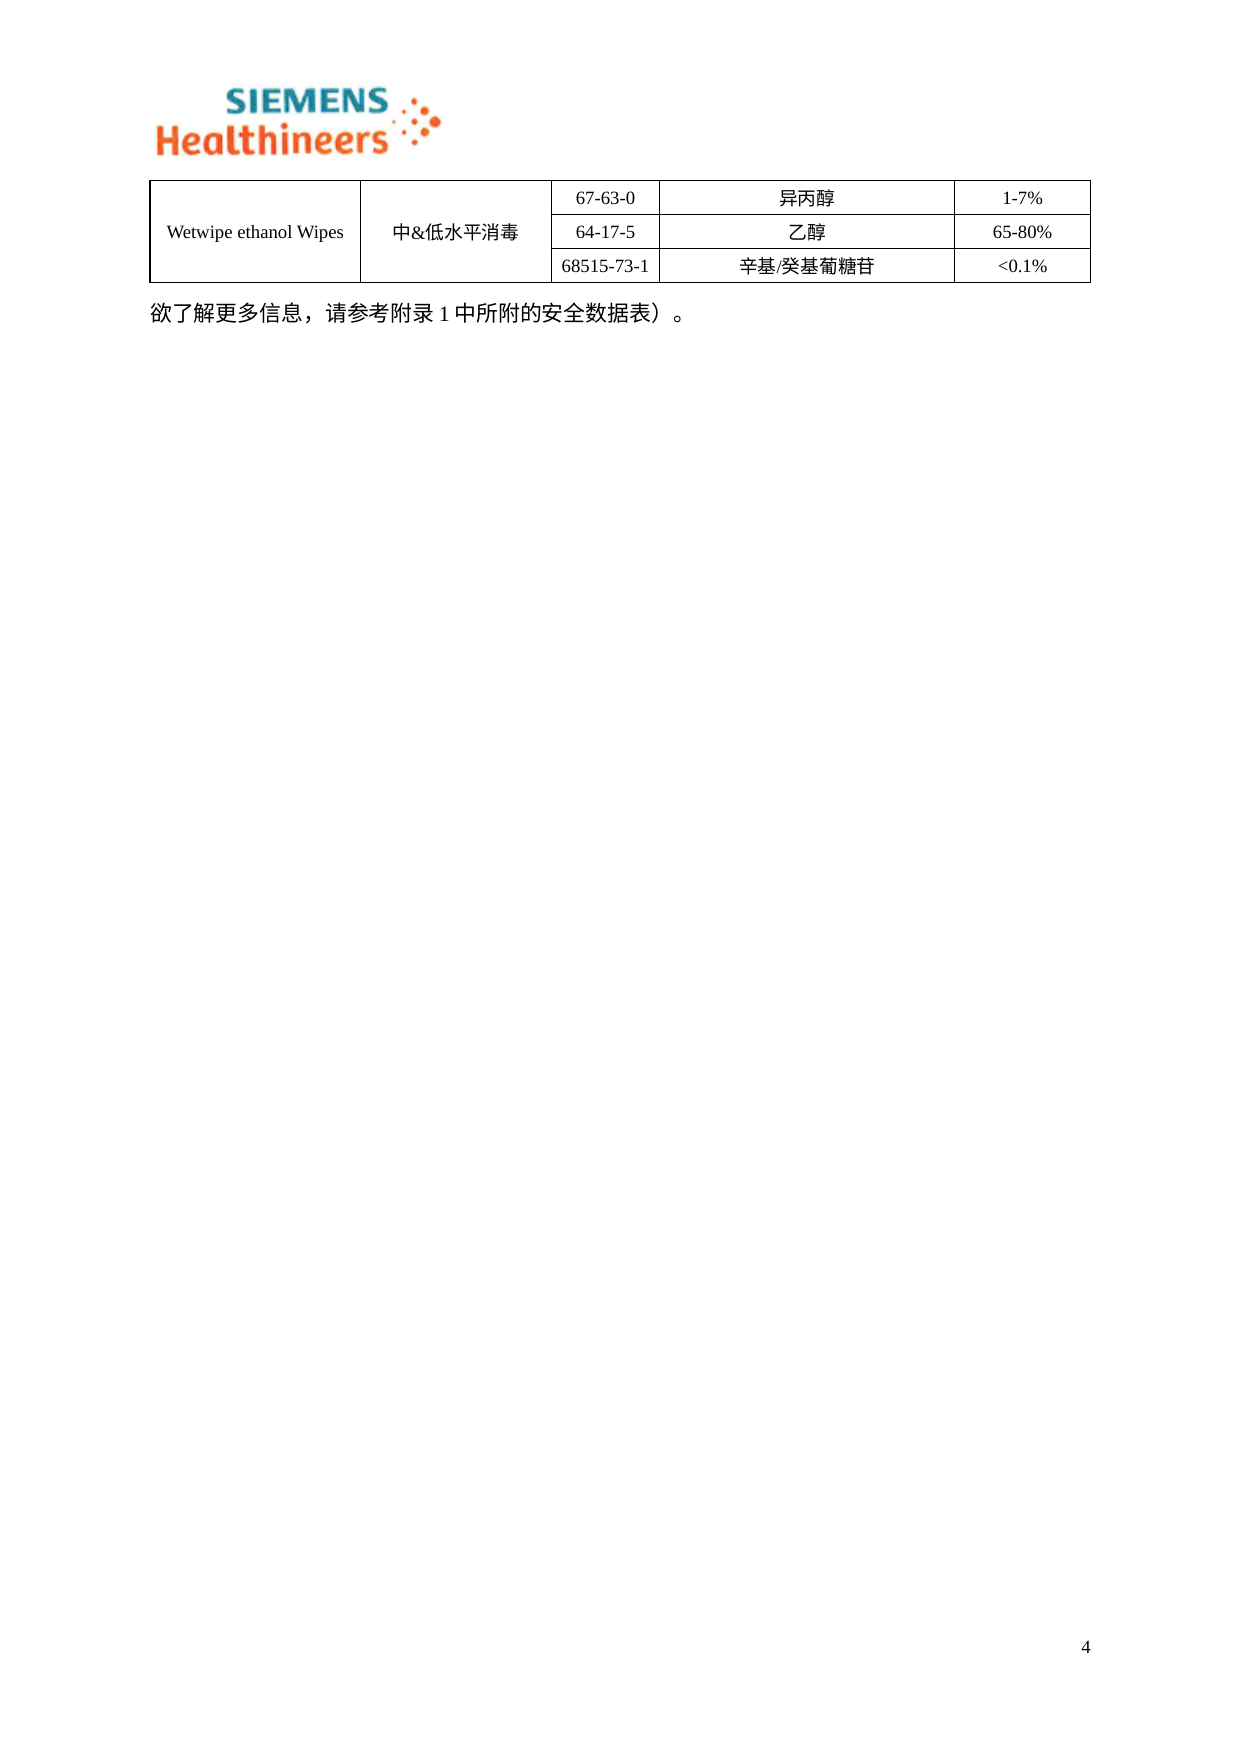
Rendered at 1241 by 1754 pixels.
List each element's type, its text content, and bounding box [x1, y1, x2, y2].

table_cell 68515-73-1 [552, 249, 659, 282]
table_cell 65-80% [955, 215, 1090, 248]
table_cell 辛基/癸基葡糖苷 [660, 249, 954, 282]
table_cell <0.1% [955, 249, 1090, 282]
table_cell 67-63-0 [552, 181, 659, 214]
text 欲了解更多信息，请参考附录1中所附的安全数据表）。 [150, 296, 1090, 327]
table_cell Wetwipe ethanol Wipes [151, 181, 360, 282]
table_cell 异丙醇 [660, 181, 954, 214]
table_cell 乙醇 [660, 215, 954, 248]
table_cell 1-7% [955, 181, 1090, 214]
table_cell 中&低水平消毒 [361, 181, 551, 282]
table_cell 64-17-5 [552, 215, 659, 248]
